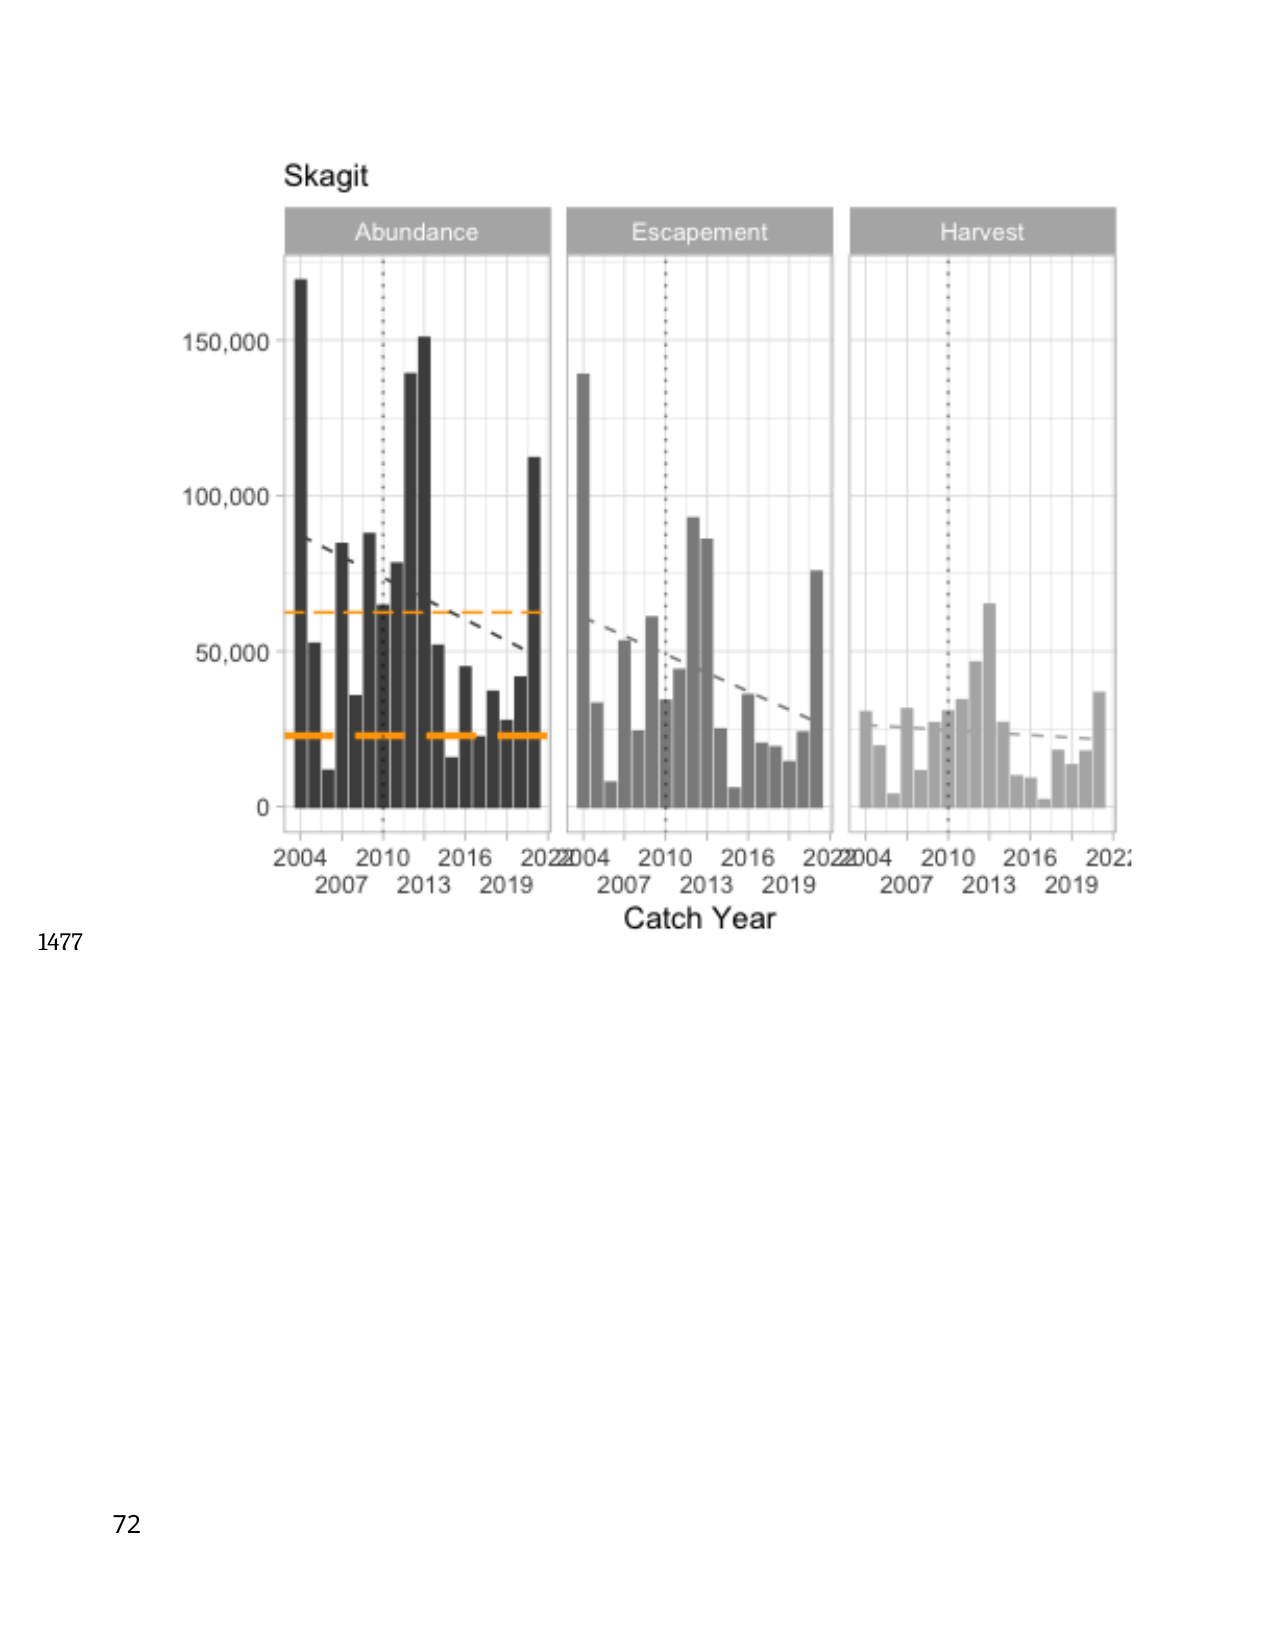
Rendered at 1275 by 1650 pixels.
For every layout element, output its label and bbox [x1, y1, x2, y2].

picture [131, 150, 1132, 950]
